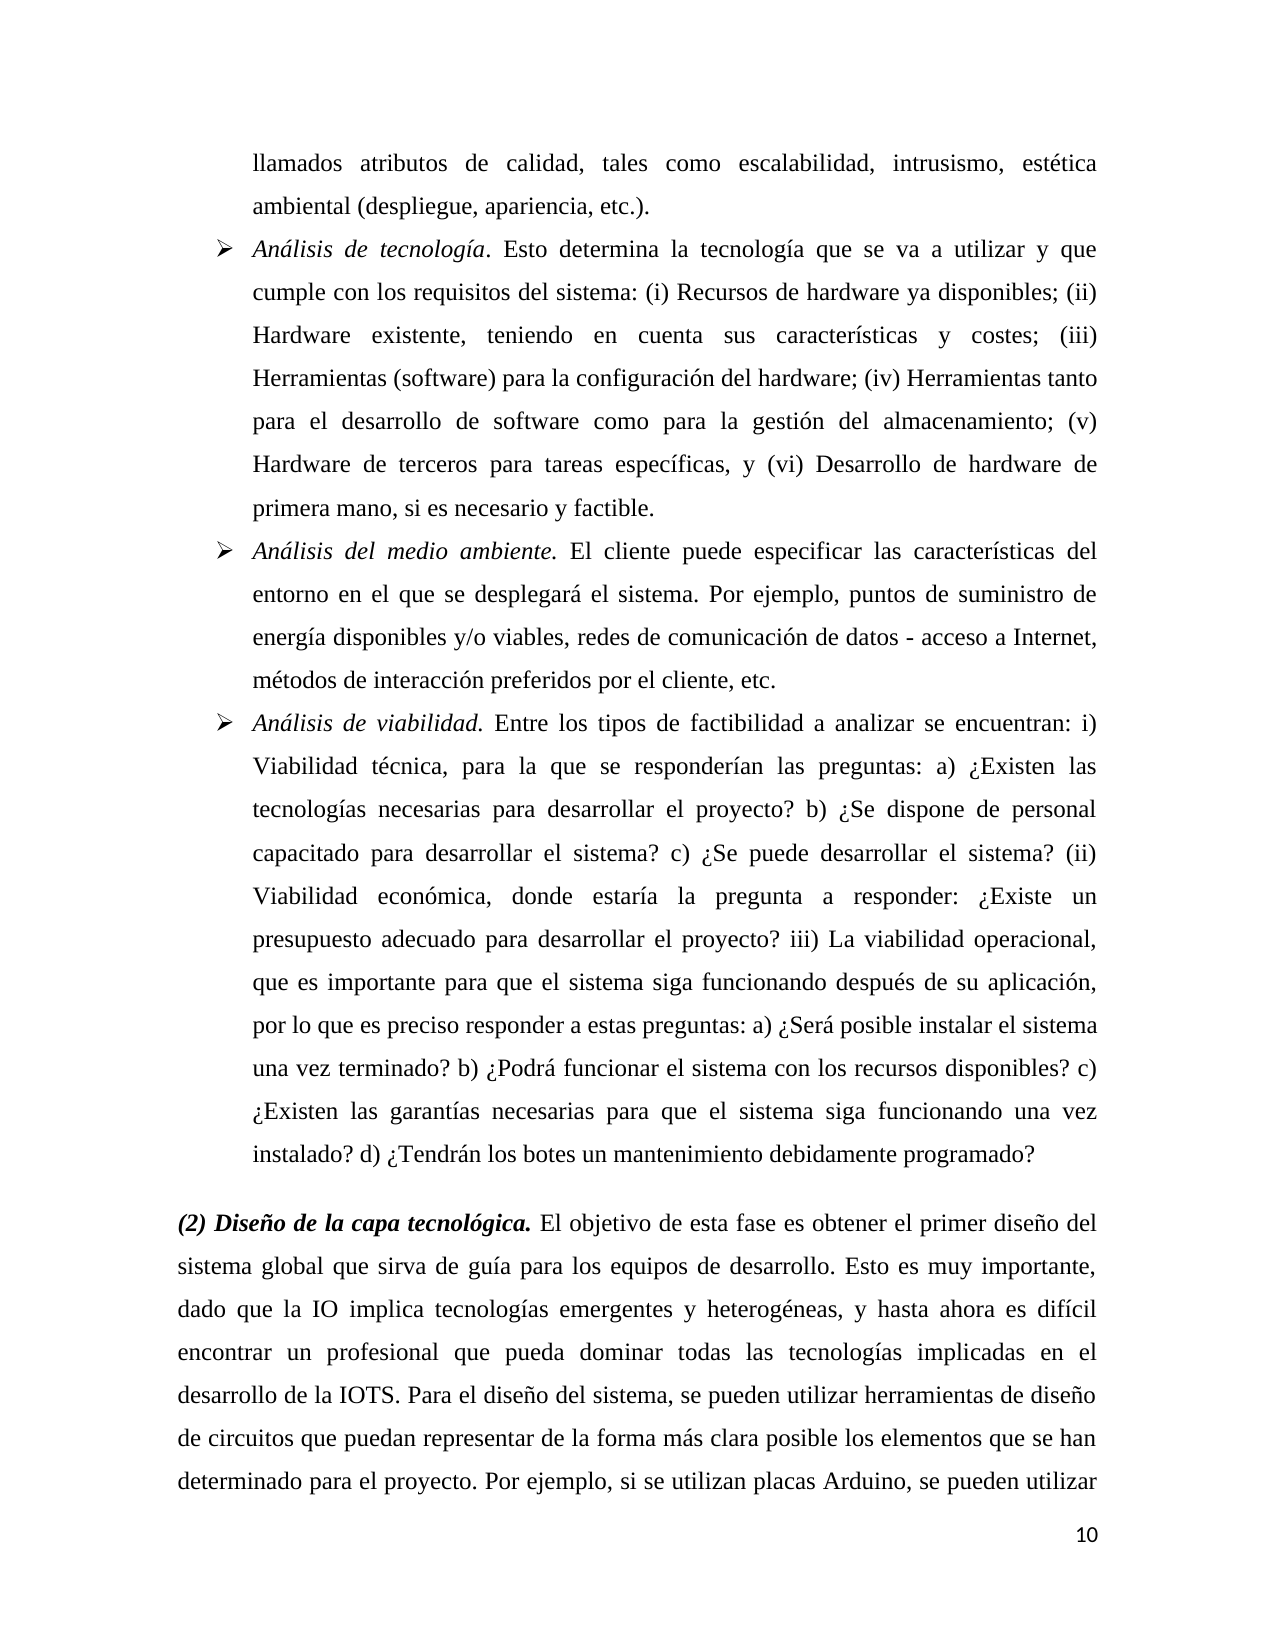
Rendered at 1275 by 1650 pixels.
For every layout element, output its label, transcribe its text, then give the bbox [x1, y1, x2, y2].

list Análisis de tecnología. Esto determina la tecnología que se va a utilizar y que cumple con los requisitos del sistema: (i) Recursos de hardware ya disponibles; (ii) Hardware existente, teniendo en cuenta sus características y costes; (iii) Herramientas (software) para la configuración del hardware; (iv) Herramientas tanto para el desarrollo de software como para la gestión del almacenamiento; (v) Hardware de terceros para tareas específicas, y (vi) Desarrollo de hardware de primera mano, si es necesario y factible. [215, 234, 1098, 521]
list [215, 148, 1098, 219]
list Análisis del medio ambiente. El cliente puede especificar las características del entorno en el que se desplegará el sistema. Por ejemplo, puntos de suministro de energía disponibles y/o viables, redes de comunicación de datos - acceso a Internet, métodos de interacción preferidos por el cliente, etc. [215, 536, 1098, 694]
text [177, 1208, 1098, 1495]
list Análisis de viabilidad. Entre los tipos de factibilidad a analizar se encuentran: i) Viabilidad técnica, para la que se responderían las preguntas: a) ¿Existen las tecnologías necesarias para desarrollar el proyecto? b) ¿Se dispone de personal capacitado para desarrollar el sistema? c) ¿Se puede desarrollar el sistema? (ii) Viabilidad económica, donde estaría la pregunta a responder: ¿Existe un presupuesto adecuado para desarrollar el proyecto? iii) La viabilidad operacional, que es importante para que el sistema siga funcionando después de su aplicación, por lo que es preciso responder a estas preguntas: a) ¿Será posible instalar el sistema una vez terminado? b) ¿Podrá funcionar el sistema con los recursos disponibles? c) ¿Existen las garantías necesarias para que el sistema siga funcionando una vez instalado? d) ¿Tendrán los botes un mantenimiento debidamente programado? [215, 708, 1098, 1168]
